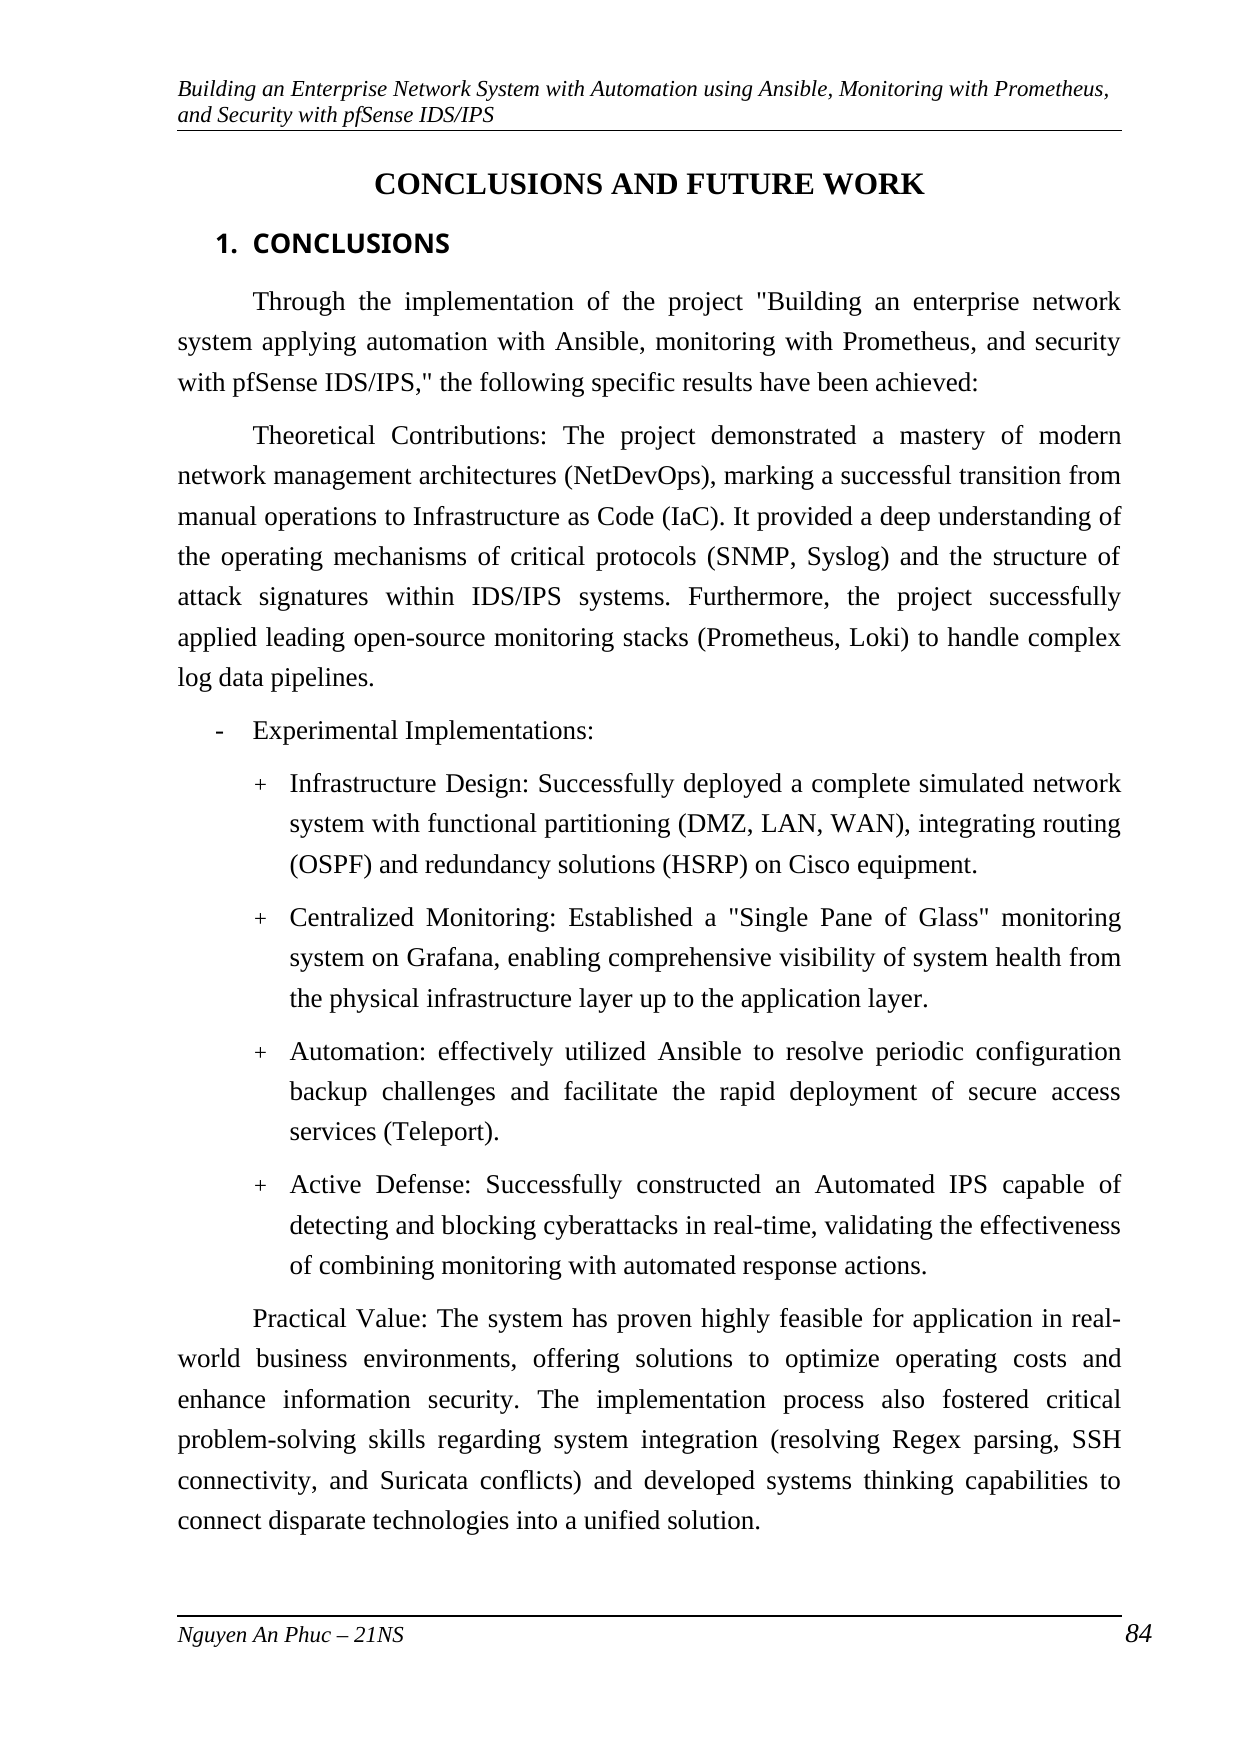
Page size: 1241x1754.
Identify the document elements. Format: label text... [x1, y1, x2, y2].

text Theoretical Contributions: The project demonstrated a mastery of modern network management architectures (NetDevOps), marking a successful transition from manual operations to Infrastructure as Code (IaC). It provided a deep understanding of the operating mechanisms of critical protocols (SNMP, Syslog) and the structure of attack signatures within IDS/IPS systems. Furthermore, the project successfully applied leading open-source monitoring stacks (Prometheus, Loki) to handle complex log data pipelines. [177, 419, 1122, 692]
text Experimental Implementations: [215, 714, 1122, 745]
text Through the implementation of the project "Building an enterprise network system applying automation with Ansible, monitoring with Prometheus, and security with pfSense IDS/IPS," the following specific results have been achieved: [177, 285, 1122, 397]
text Infrastructure Design: Successfully deployed a complete simulated network system with functional partitioning (DMZ, LAN, WAN), integrating routing (OSPF) and redundancy solutions (HSRP) on Cisco equipment. [252, 767, 1122, 879]
list CONCLUSIONS [215, 224, 1122, 261]
text Centralized Monitoring: Established a "Single Pane of Glass" monitoring system on Grafana, enabling comprehensive visibility of system health from the physical infrastructure layer up to the application layer. [252, 901, 1122, 1013]
text Practical Value: The system has proven highly feasible for application in real-world business environments, offering solutions to optimize operating costs and enhance information security. The implementation process also fostered critical problem-solving skills regarding system integration (resolving Regex parsing, SSH connectivity, and Suricata conflicts) and developed systems thinking capabilities to connect disparate technologies into a unified solution. [177, 1302, 1122, 1535]
text Automation: effectively utilized Ansible to resolve periodic configuration backup challenges and facilitate the rapid deployment of secure access services (Teleport). [252, 1034, 1122, 1147]
text Active Defense: Successfully constructed an Automated IPS capable of detecting and blocking cyberattacks in real-time, validating the effectiveness of combining monitoring with automated response actions. [252, 1168, 1122, 1280]
title CONCLUSIONS AND FUTURE WORK [177, 165, 1122, 201]
